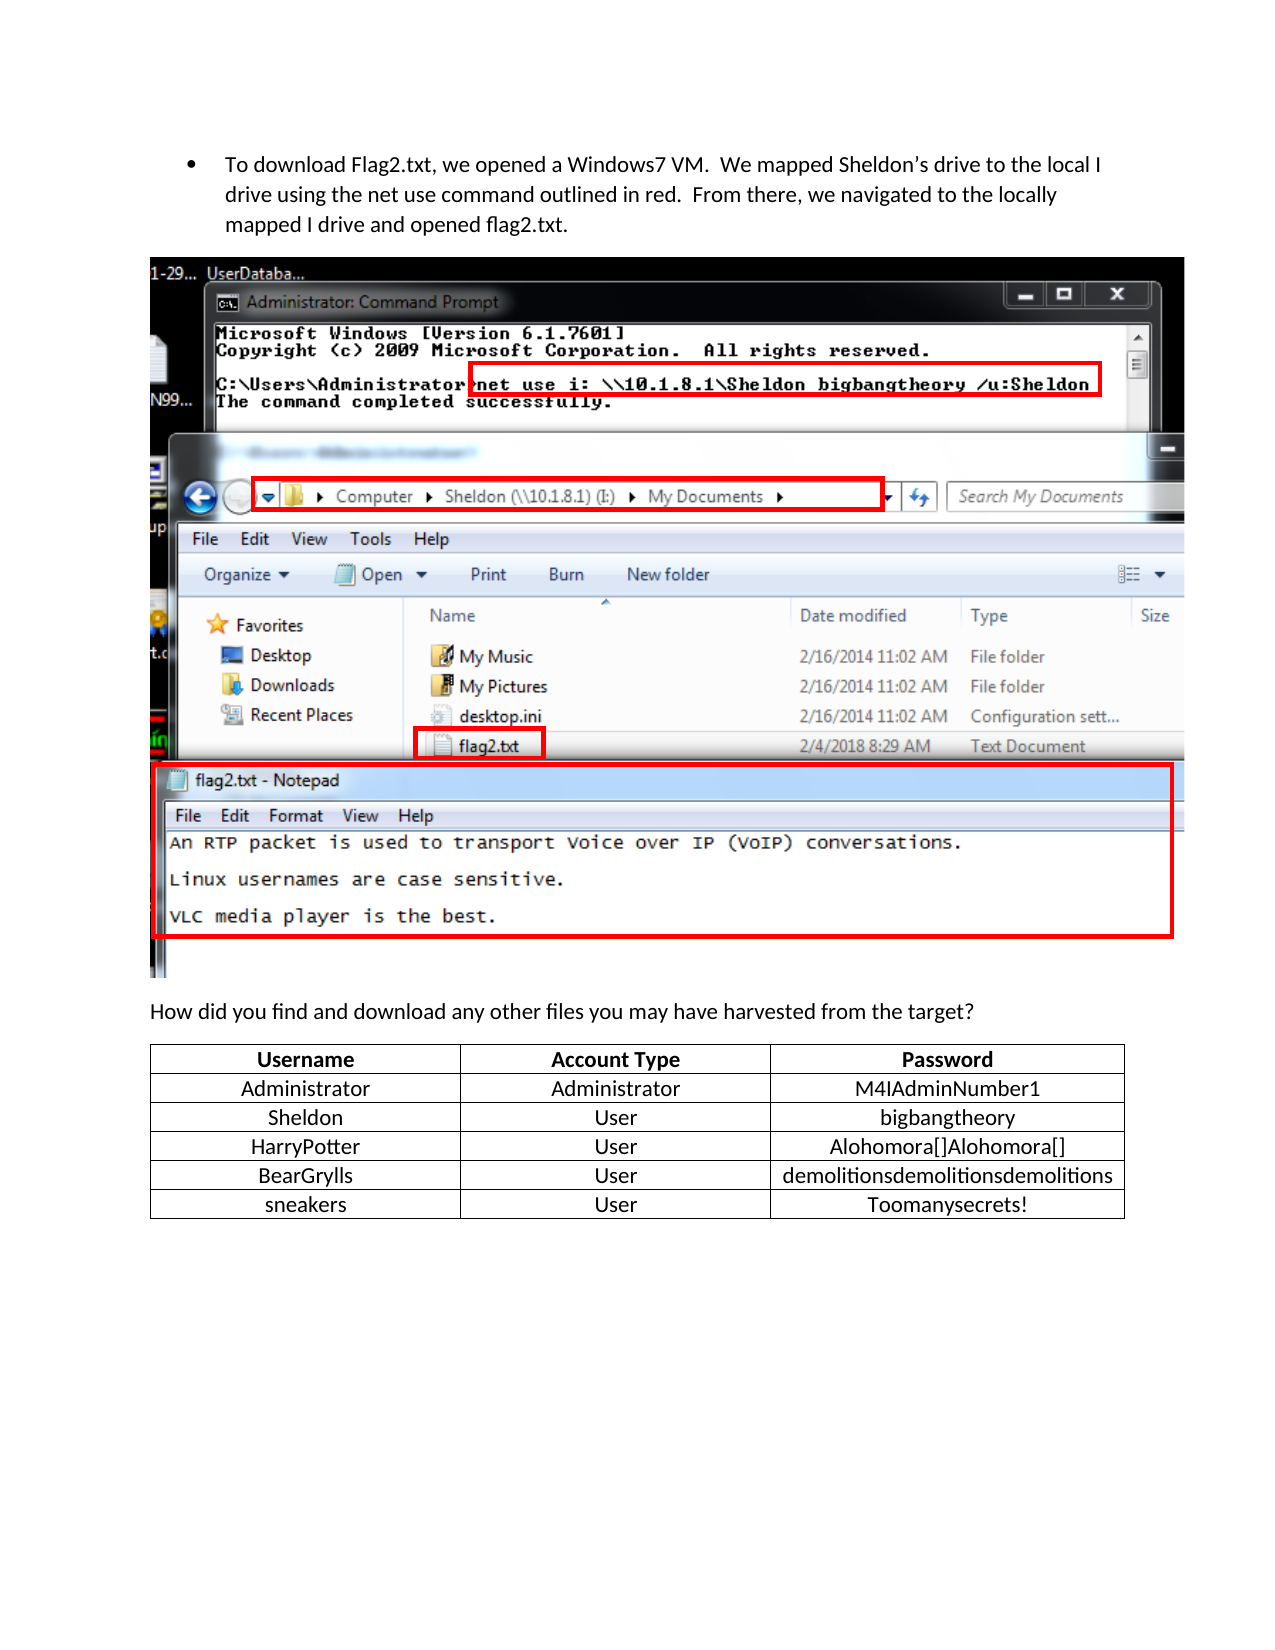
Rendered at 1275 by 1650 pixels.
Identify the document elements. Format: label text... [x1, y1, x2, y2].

picture [150, 257, 1185, 978]
table_cell User [461, 1103, 770, 1131]
table_header Username [151, 1045, 460, 1073]
table_cell M4IAdminNumber1 [771, 1074, 1124, 1102]
table_cell demolitionsdemolitionsdemolitions [771, 1161, 1124, 1189]
table_cell bigbangtheory [771, 1103, 1124, 1131]
table_header Account Type [461, 1045, 770, 1073]
table_cell Sheldon [151, 1103, 460, 1131]
table_cell Alohomora[]Alohomora[] [771, 1132, 1124, 1160]
table_cell sneakers [151, 1190, 460, 1218]
table_cell User [461, 1190, 770, 1218]
table_cell Administrator [151, 1074, 460, 1102]
table_cell User [461, 1161, 770, 1189]
text How did you find and download any other files you may have harvested from the target? [150, 997, 1125, 1025]
list To download Flag2.txt, we opened a Windows7 VM. We mapped Sheldon’s drive to the local I drive using the net use command outlined in red. From there, we navigated to the locally mapped I drive and opened flag2.txt. [187, 150, 1125, 238]
table_header Password [771, 1045, 1124, 1073]
table_cell BearGrylls [151, 1161, 460, 1189]
table_cell User [461, 1132, 770, 1160]
table_cell Administrator [461, 1074, 770, 1102]
table_cell HarryPotter [151, 1132, 460, 1160]
table_cell Toomanysecrets! [771, 1190, 1124, 1218]
